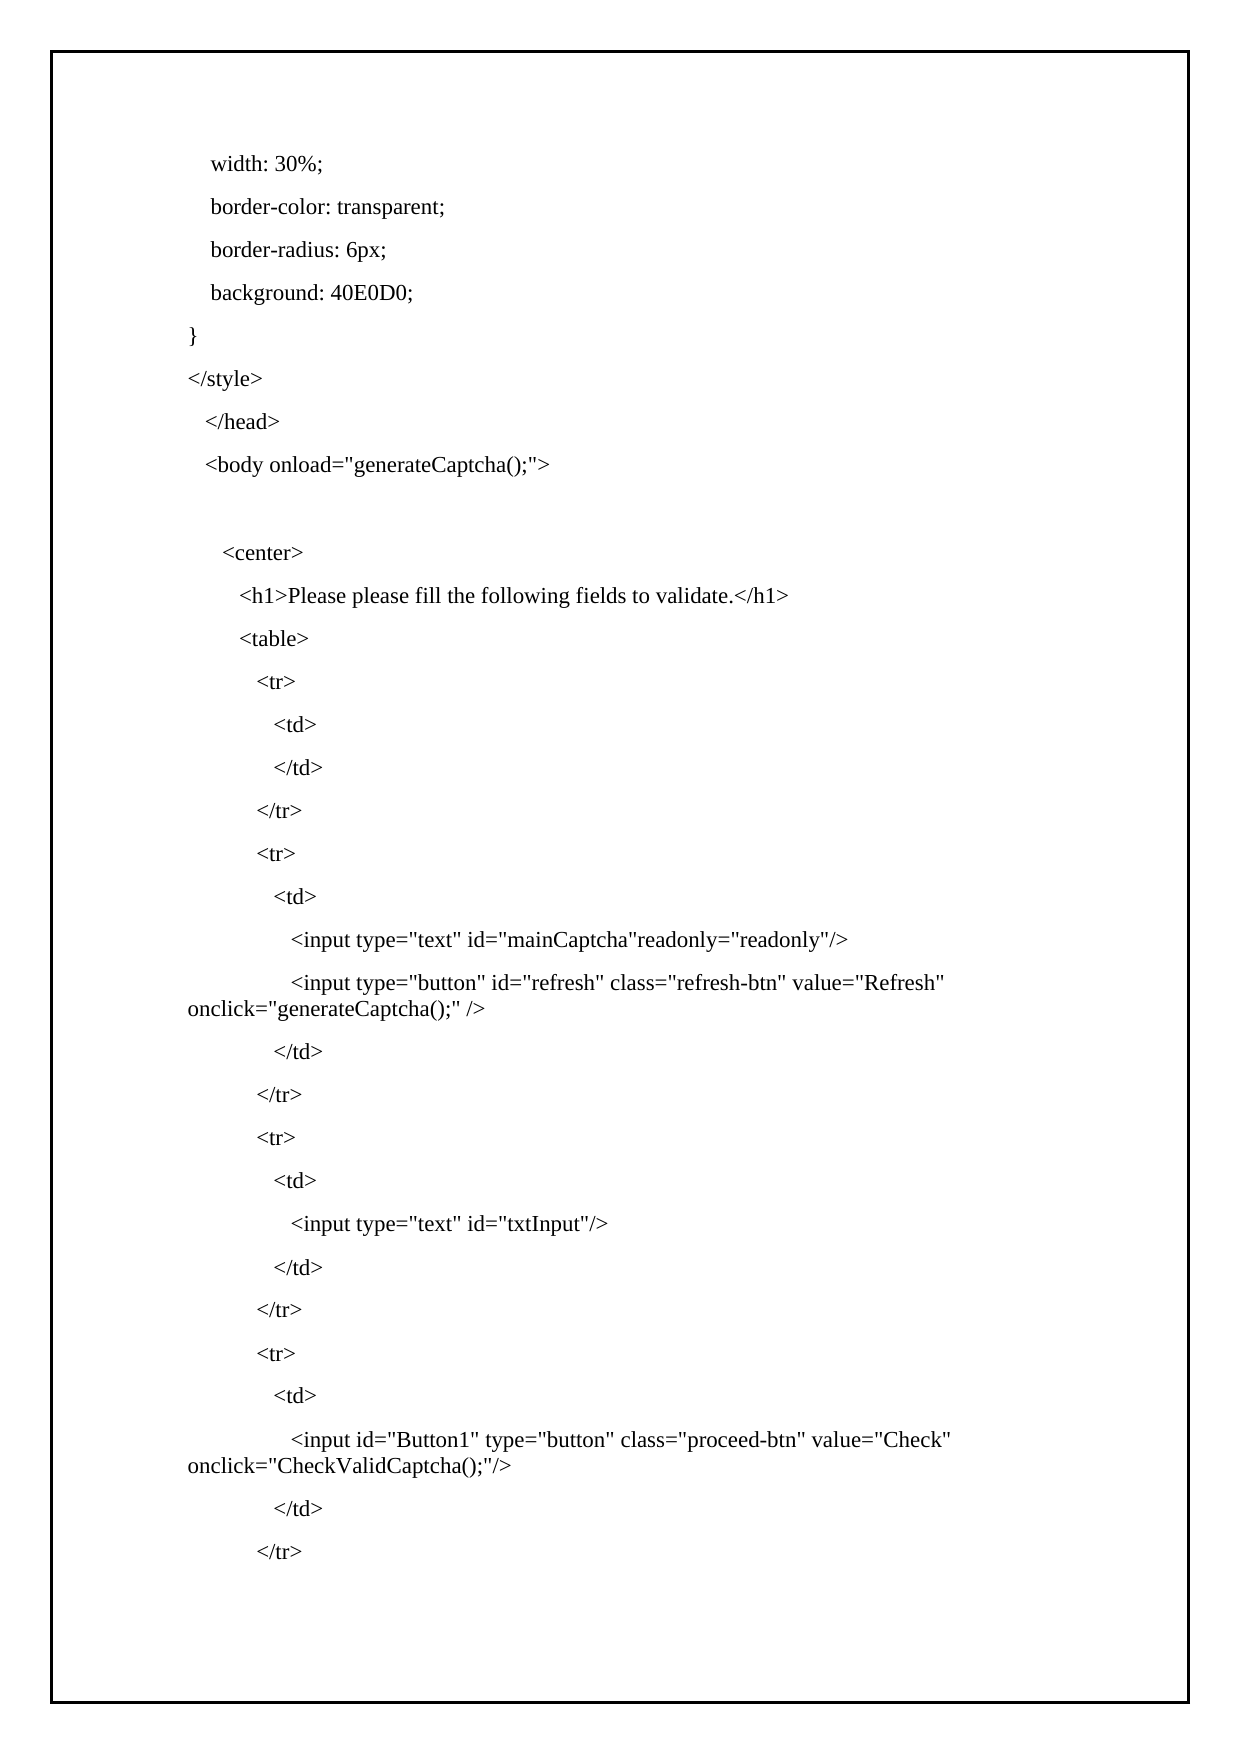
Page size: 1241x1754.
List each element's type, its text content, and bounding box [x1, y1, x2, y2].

text </style> [187, 365, 1053, 391]
text </tr> [187, 1538, 1053, 1564]
text border-radius: 6px; [187, 236, 1053, 262]
text <tr> [187, 1339, 1053, 1366]
text </head> [187, 408, 1053, 434]
text <td> [187, 1383, 1053, 1409]
text <input type="text" id="txtInput"/> [187, 1211, 1053, 1237]
text </td> [187, 1253, 1053, 1280]
text </tr> [187, 1297, 1053, 1323]
text </td> [187, 1495, 1053, 1521]
text <tr> [187, 840, 1053, 866]
text </tr> [187, 797, 1053, 823]
text <table> [187, 625, 1053, 651]
text <tr> [187, 668, 1053, 694]
text <input id="Button1" type="button" class="proceed-btn" value="Check" onclick="CheckValidCaptcha();"/> [187, 1426, 1053, 1478]
text <input type="button" id="refresh" class="refresh-btn" value="Refresh" onclick="generateCaptcha();" /> [187, 969, 1053, 1022]
text <tr> [187, 1124, 1053, 1151]
text <center> [187, 539, 1053, 565]
text <td> [187, 883, 1053, 909]
text <td> [187, 1167, 1053, 1194]
text </td> [187, 1038, 1053, 1065]
text <td> [187, 711, 1053, 737]
text <input type="text" id="mainCaptcha"readonly="readonly"/> [187, 926, 1053, 952]
text background: 40E0D0; [187, 279, 1053, 305]
text </td> [187, 754, 1053, 780]
text width: 30%; [187, 150, 1053, 176]
text border-color: transparent; [187, 193, 1053, 219]
text </tr> [187, 1081, 1053, 1108]
text <h1>Please please fill the following fields to validate.</h1> [187, 582, 1053, 608]
text <body onload="generateCaptcha();"> [187, 451, 1053, 477]
text } [187, 322, 1053, 348]
